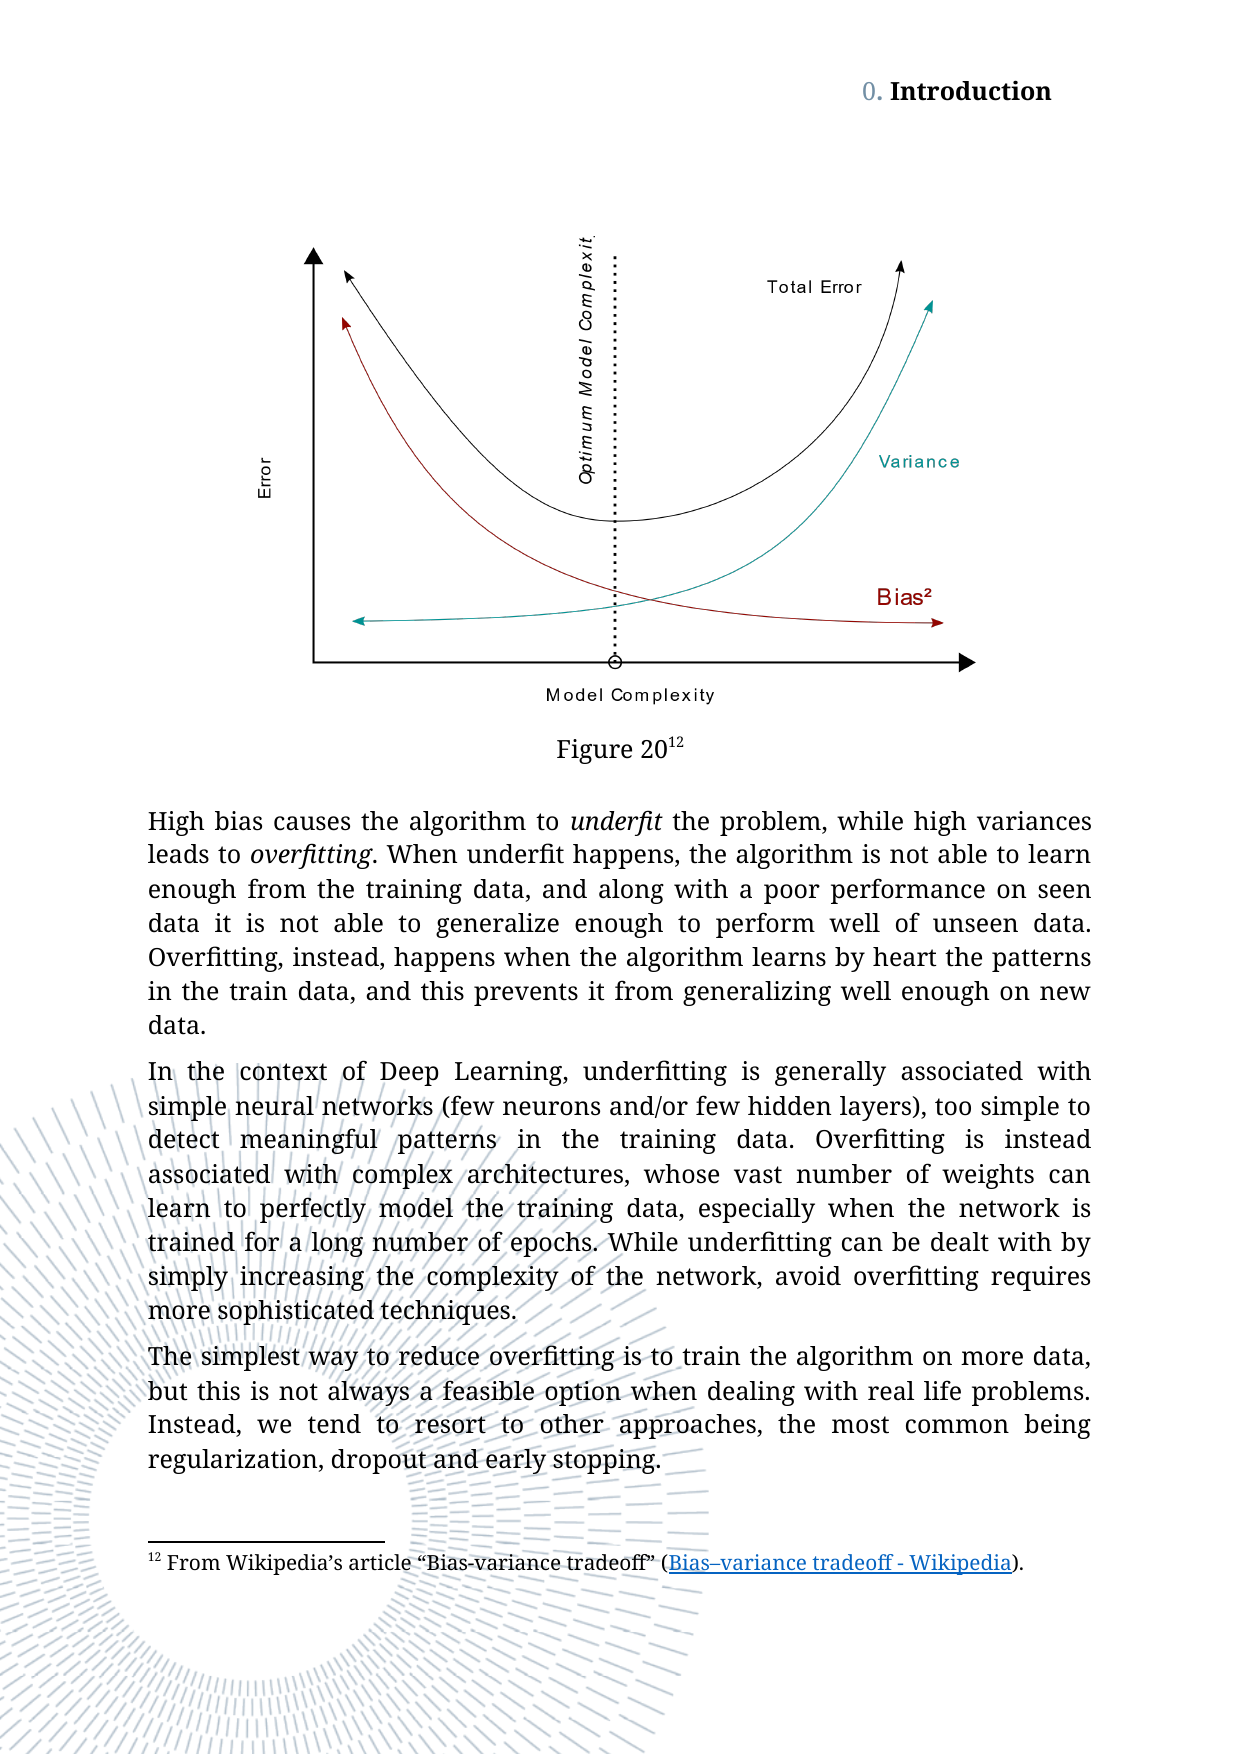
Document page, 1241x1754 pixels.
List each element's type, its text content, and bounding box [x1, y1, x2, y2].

text The simplest way to reduce overfitting is to train the algorithm on more data, but this is not always a feasible option when dealing with real life problems. Instead, we tend to resort to other approaches, the most common being regularization, dropout and early stopping. [148, 1339, 1092, 1475]
text High bias causes the algorithm to underfit the problem, while high variances leads to overfitting. When underfit happens, the algorithm is not able to learn enough from the training data, and along with a poor performance on seen data it is not able to generalize enough to perform well of unseen data. Overfitting, instead, happens when the algorithm learns by heart the patterns in the train data, and this prevents it from generalizing well enough on new data. [148, 803, 1092, 1042]
text Figure 20 [148, 732, 1092, 766]
text In the context of Deep Learning, underfitting is generally associated with simple neural networks (few neurons and/or few hidden layers), too simple to detect meaningful patterns in the training data. Overfitting is instead associated with complex architectures, whose vast number of weights can learn to perfectly model the training data, especially when the network is trained for a long number of epochs. While underfitting can be dealt with by simply increasing the complexity of the network, avoid overfitting requires more sophisticated techniques. [148, 1054, 1092, 1327]
picture [235, 236, 1005, 719]
